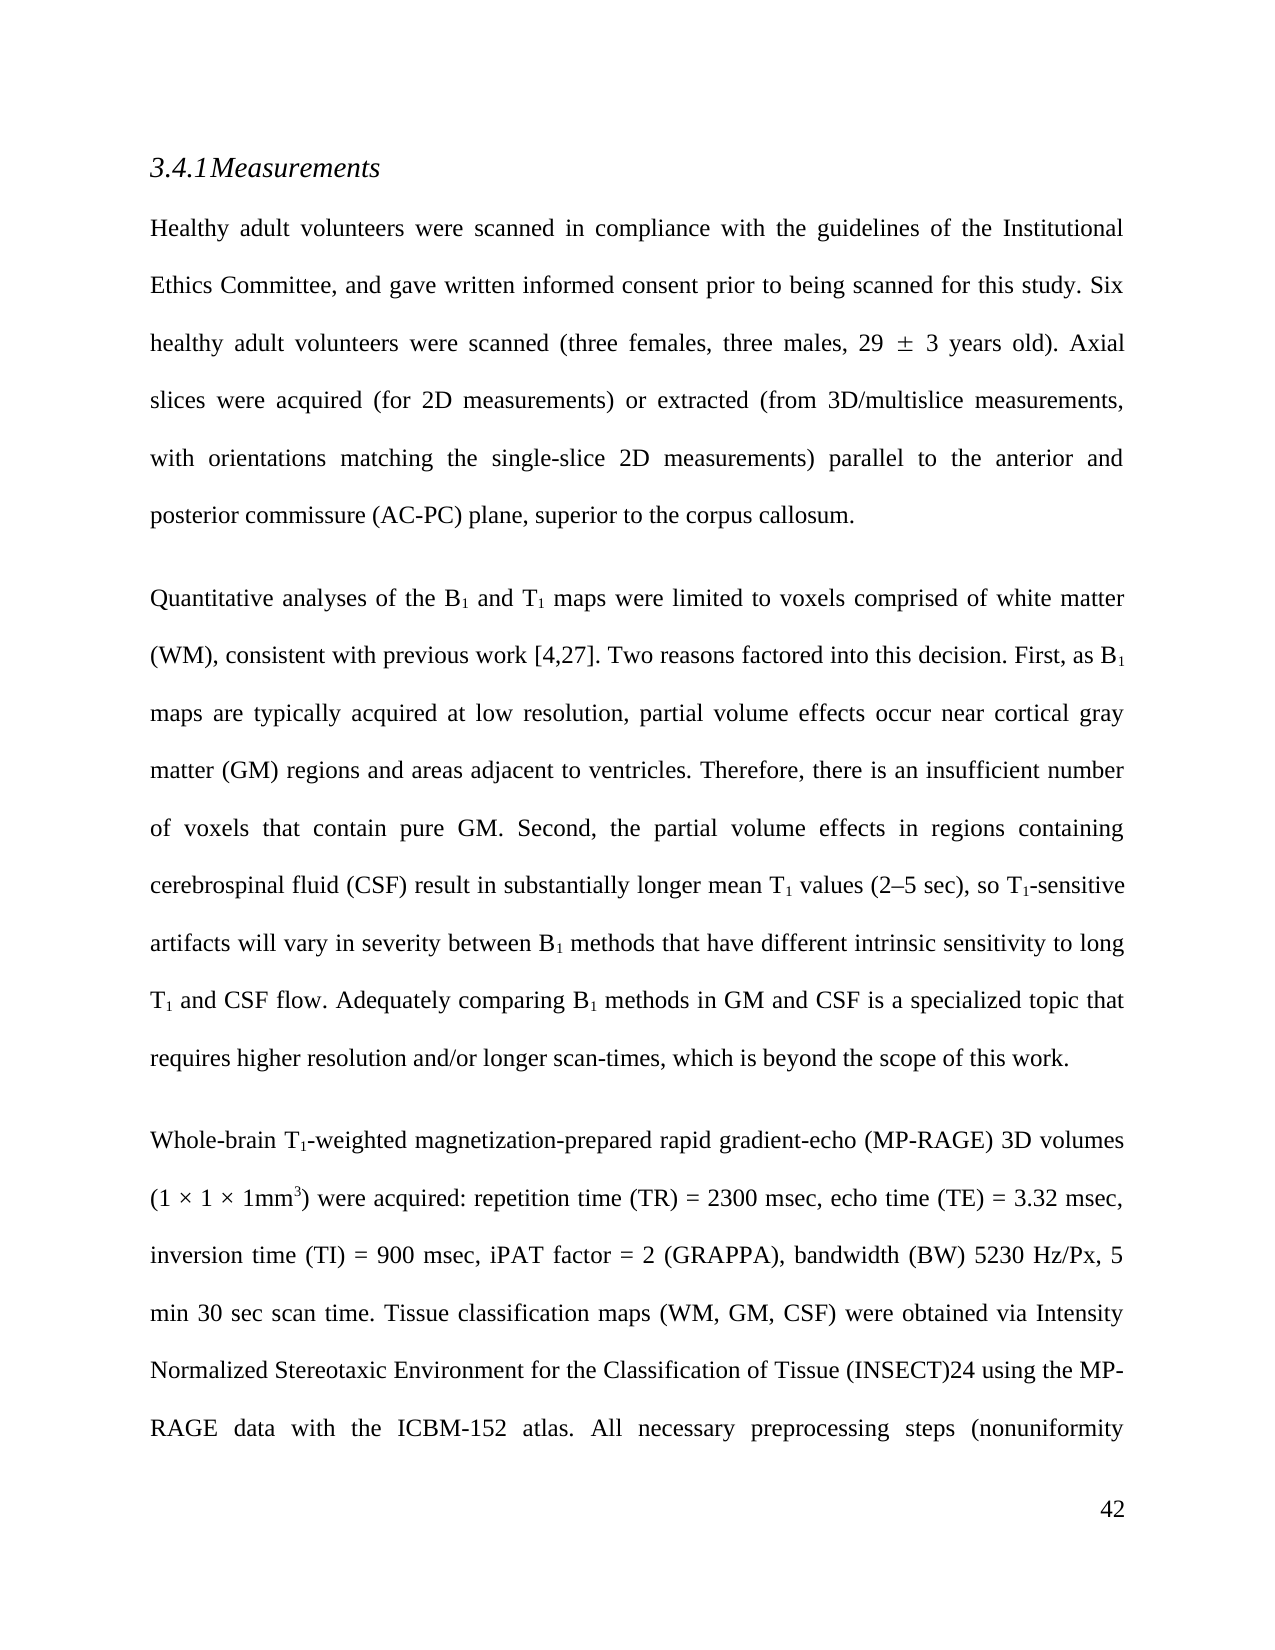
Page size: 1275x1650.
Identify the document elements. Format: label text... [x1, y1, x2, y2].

text Quantitative analyses of the B1 and T1 maps were limited to voxels comprised of white matter (WM), consistent with previous work [4,27]. Two reasons factored into this decision. First, as B1 maps are typically acquired at low resolution, partial volume effects occur near cortical gray matter (GM) regions and areas adjacent to ventricles. Therefore, there is an insufficient number of voxels that contain pure GM. Second, the partial volume effects in regions containing cerebrospinal fluid (CSF) result in substantially longer mean T1 values (2–5 sec), so T1-sensitive artifacts will vary in severity between B1 methods that have different intrinsic sensitivity to long T1 and CSF flow. Adequately comparing B1 methods in GM and CSF is a specialized topic that requires higher resolution and/or longer scan-times, which is beyond the scope of this work. [150, 583, 1125, 1072]
subtitle Measurements [150, 150, 1125, 183]
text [150, 1125, 1125, 1442]
text Healthy adult volunteers were scanned in compliance with the guidelines of the Institutional Ethics Committee, and gave written informed consent prior to being scanned for this study. Six healthy adult volunteers were scanned (three females, three males, 29 3 years old). Axial slices were acquired (for 2D measurements) or extracted (from 3D/multislice measurements, with orientations matching the single-slice 2D measurements) parallel to the anterior and posterior commissure (AC-PC) plane, superior to the corpus callosum. [150, 213, 1125, 529]
